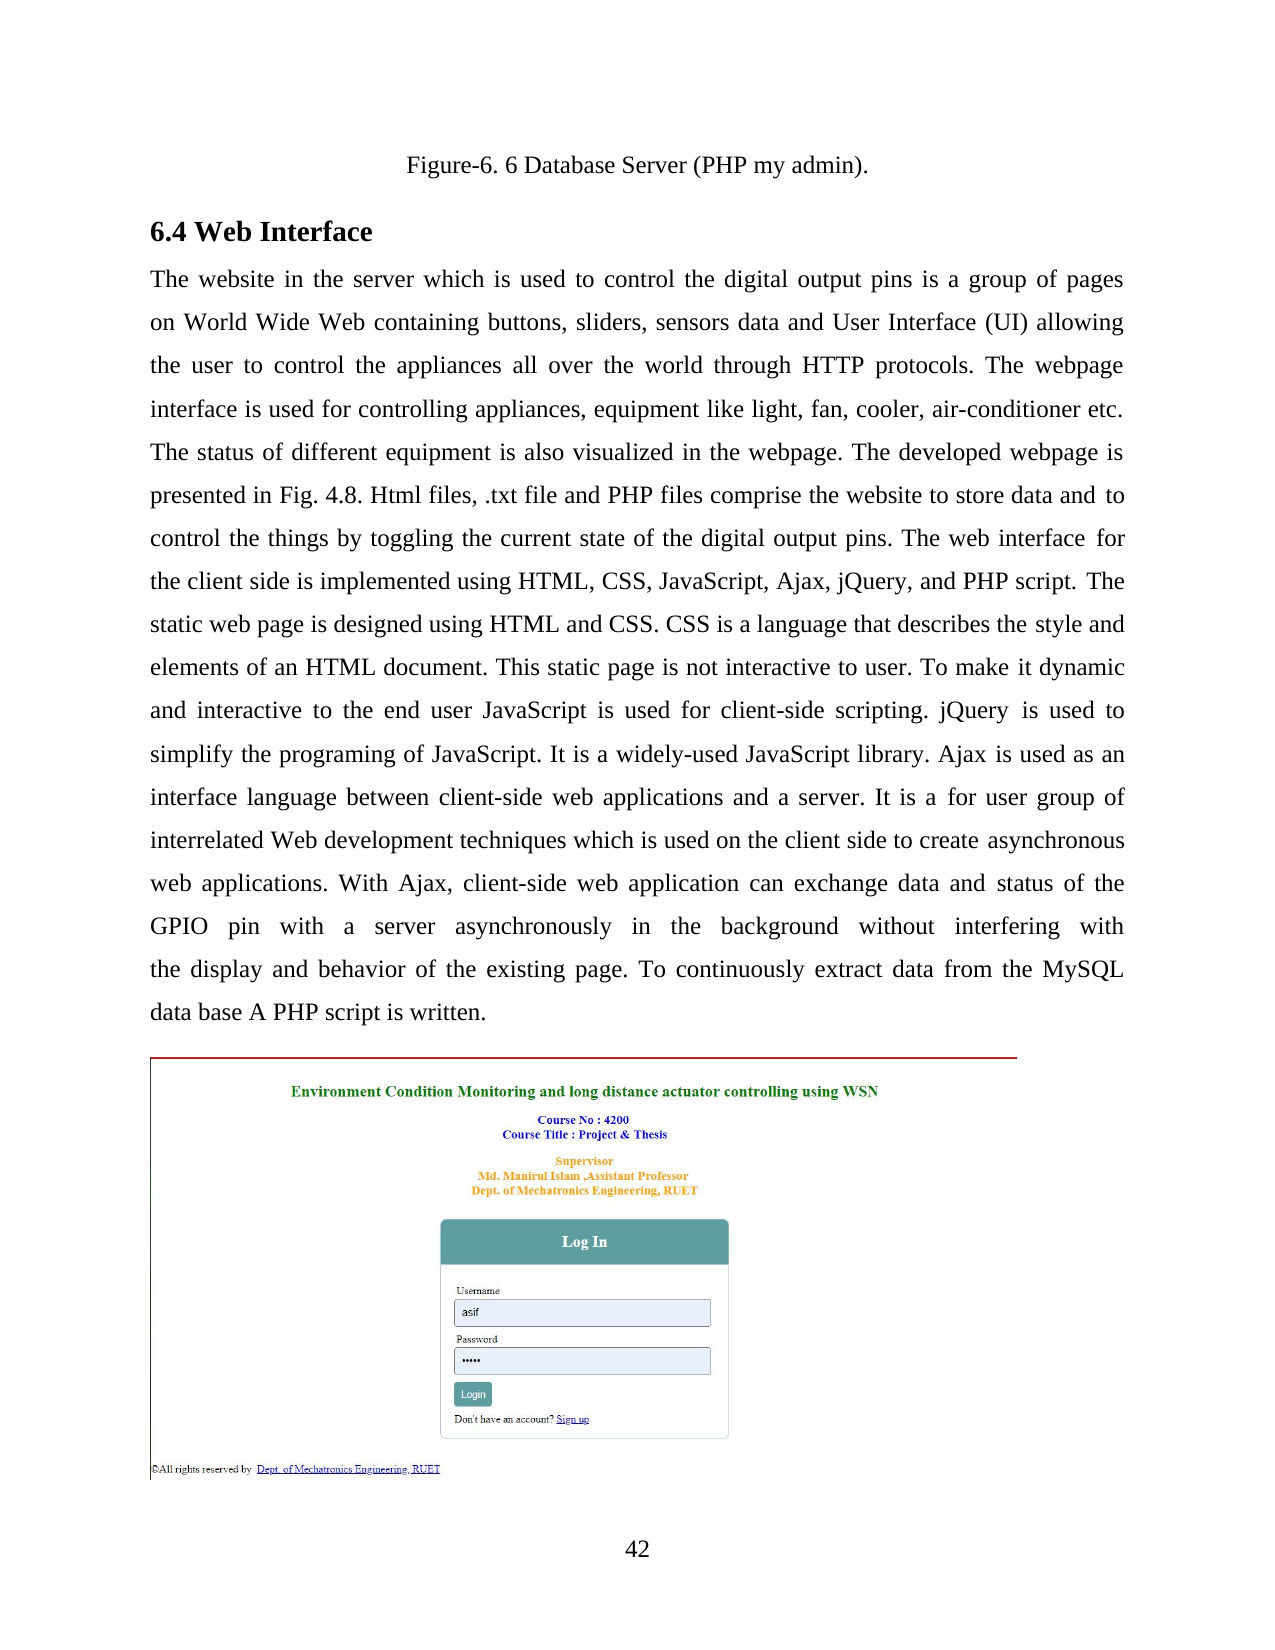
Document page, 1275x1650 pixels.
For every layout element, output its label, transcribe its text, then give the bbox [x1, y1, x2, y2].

subtitle 6.4 Web Interface [150, 214, 1125, 247]
text Figure-6. 6 Database Server (PHP my admin). [150, 150, 1125, 179]
text The website in the server which is used to control the digital output pins is a group of pages on World Wide Web containing buttons, sliders, sensors data and User Interface (UI) allowing the user to control the appliances all over the world through HTTP protocols. The webpage interface is used for controlling appliances, equipment like light, fan, cooler, air-conditioner etc. The status of different equipment is also visualized in the webpage. The developed webpage is presented in Fig. 4.8. Html files, .txt file and PHP files comprise the website to store data and to control the things by toggling the current state of the digital output pins. The web interface for the client side is implemented using HTML, CSS, JavaScript, Ajax, jQuery, and PHP script. The static web page is designed using HTML and CSS. CSS is a language that describes the style and elements of an HTML document. This static page is not interactive to user. To make it dynamic and interactive to the end user JavaScript is used for client-side scripting. jQuery is used to simplify the programing of JavaScript. It is a widely-used JavaScript library. Ajax is used as an interface language between client-side web applications and a server. It is a for user group of interrelated Web development techniques which is used on the client side to create asynchronous web applications. With Ajax, client-side web application can exchange data and status of the GPIO pin with a server asynchronously in the background without interfering with the display and behavior of the existing page. To continuously extract data from the MySQL data base A PHP script is written. [150, 264, 1125, 1026]
picture [150, 1057, 1018, 1480]
